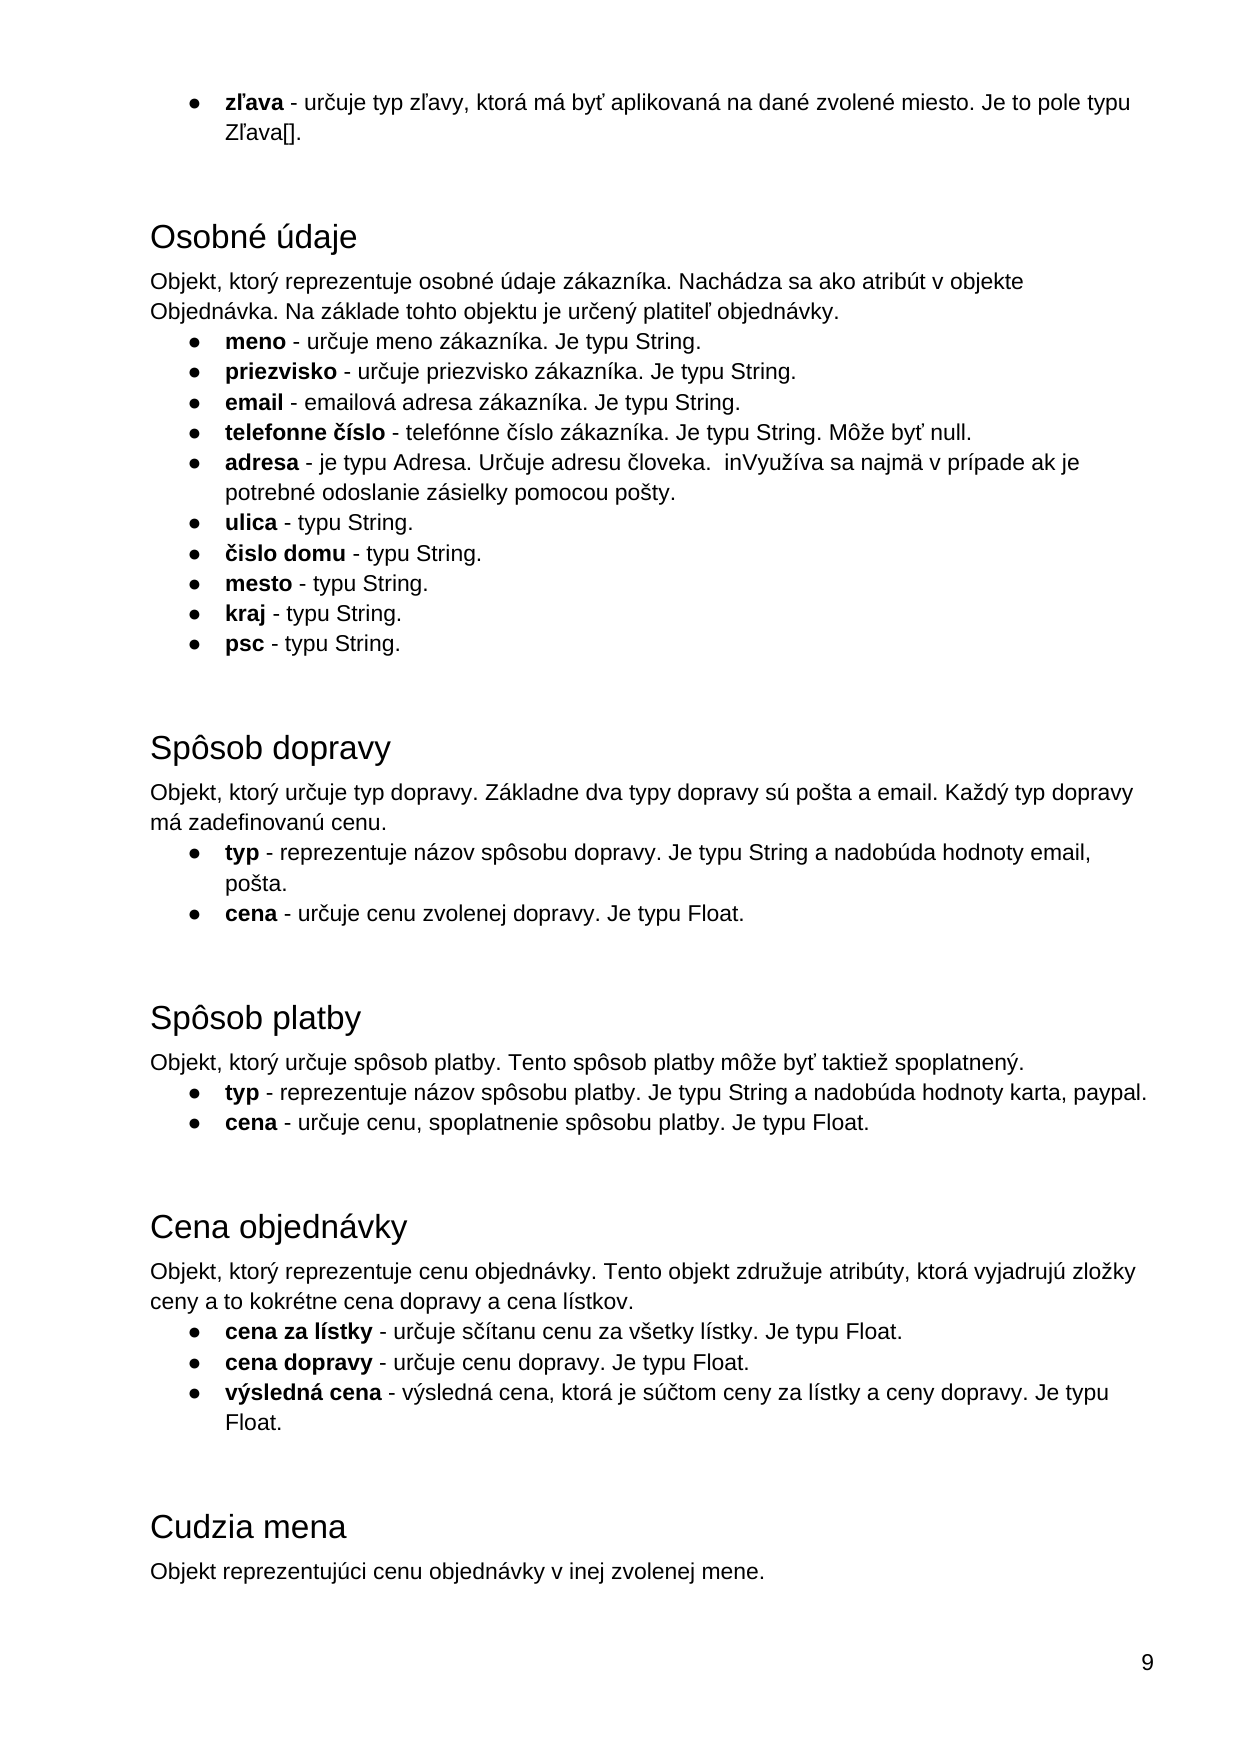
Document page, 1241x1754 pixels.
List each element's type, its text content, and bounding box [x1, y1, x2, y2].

list zľava - určuje typ zľavy, ktorá má byť aplikovaná na dané zvolené miesto. Je to pole typu Zľava[]. [187, 88, 1153, 145]
text Objekt, ktorý určuje typ dopravy. Základne dva typy dopravy sú pošta a email. Každý typ dopravy má zadefinovanú cenu. [150, 779, 1153, 836]
text Objekt reprezentujúci cenu objednávky v inej zvolenej mene. [150, 1558, 1153, 1584]
text Objekt, ktorý určuje spôsob platby. Tento spôsob platby môže byť taktiež spoplatnený. [150, 1049, 1153, 1075]
list mesto - typu String. [187, 570, 1153, 596]
subtitle Spôsob platby [150, 998, 1153, 1036]
subtitle Cena objednávky [150, 1207, 1153, 1245]
list adresa - je typu Adresa. Určuje adresu človeka. inVyužíva sa najmä v prípade ak je potrebné odoslanie zásielky pomocou pošty. [187, 449, 1153, 505]
list psc - typu String. [187, 630, 1153, 656]
subtitle Spôsob dopravy [150, 728, 1153, 766]
list cena - určuje cenu, spoplatnenie spôsobu platby. Je typu Float. [187, 1109, 1153, 1135]
list výsledná cena - výsledná cena, ktorá je súčtom ceny za lístky a ceny dopravy. Je typu Float. [187, 1379, 1153, 1435]
list priezvisko - určuje priezvisko zákazníka. Je typu String. [187, 358, 1153, 384]
list cena - určuje cenu zvolenej dopravy. Je typu Float. [187, 900, 1153, 926]
list čislo domu - typu String. [187, 539, 1153, 566]
list ulica - typu String. [187, 509, 1153, 536]
list email - emailová adresa zákazníka. Je typu String. [187, 388, 1153, 415]
list cena za lístky - určuje sčítanu cenu za všetky lístky. Je typu Float. [187, 1318, 1153, 1345]
text Objekt, ktorý reprezentuje cenu objednávky. Tento objekt združuje atribúty, ktorá vyjadrujú zložky ceny a to kokrétne cena dopravy a cena lístkov. [150, 1258, 1153, 1314]
list cena dopravy - určuje cenu dopravy. Je typu Float. [187, 1348, 1153, 1375]
list typ - reprezentuje názov spôsobu platby. Je typu String a nadobúda hodnoty karta, paypal. [187, 1079, 1153, 1105]
list typ - reprezentuje názov spôsobu dopravy. Je typu String a nadobúda hodnoty email, pošta. [187, 839, 1153, 896]
list kraj - typu String. [187, 600, 1153, 626]
subtitle Osobné údaje [150, 217, 1153, 255]
text Objekt, ktorý reprezentuje osobné údaje zákazníka. Nachádza sa ako atribút v objekte Objednávka. Na základe tohto objektu je určený platiteľ objednávky. [150, 268, 1153, 324]
subtitle Cudzia mena [150, 1507, 1153, 1545]
list meno - určuje meno zákazníka. Je typu String. [187, 328, 1153, 354]
list telefonne číslo - telefónne číslo zákazníka. Je typu String. Môže byť null. [187, 419, 1153, 445]
